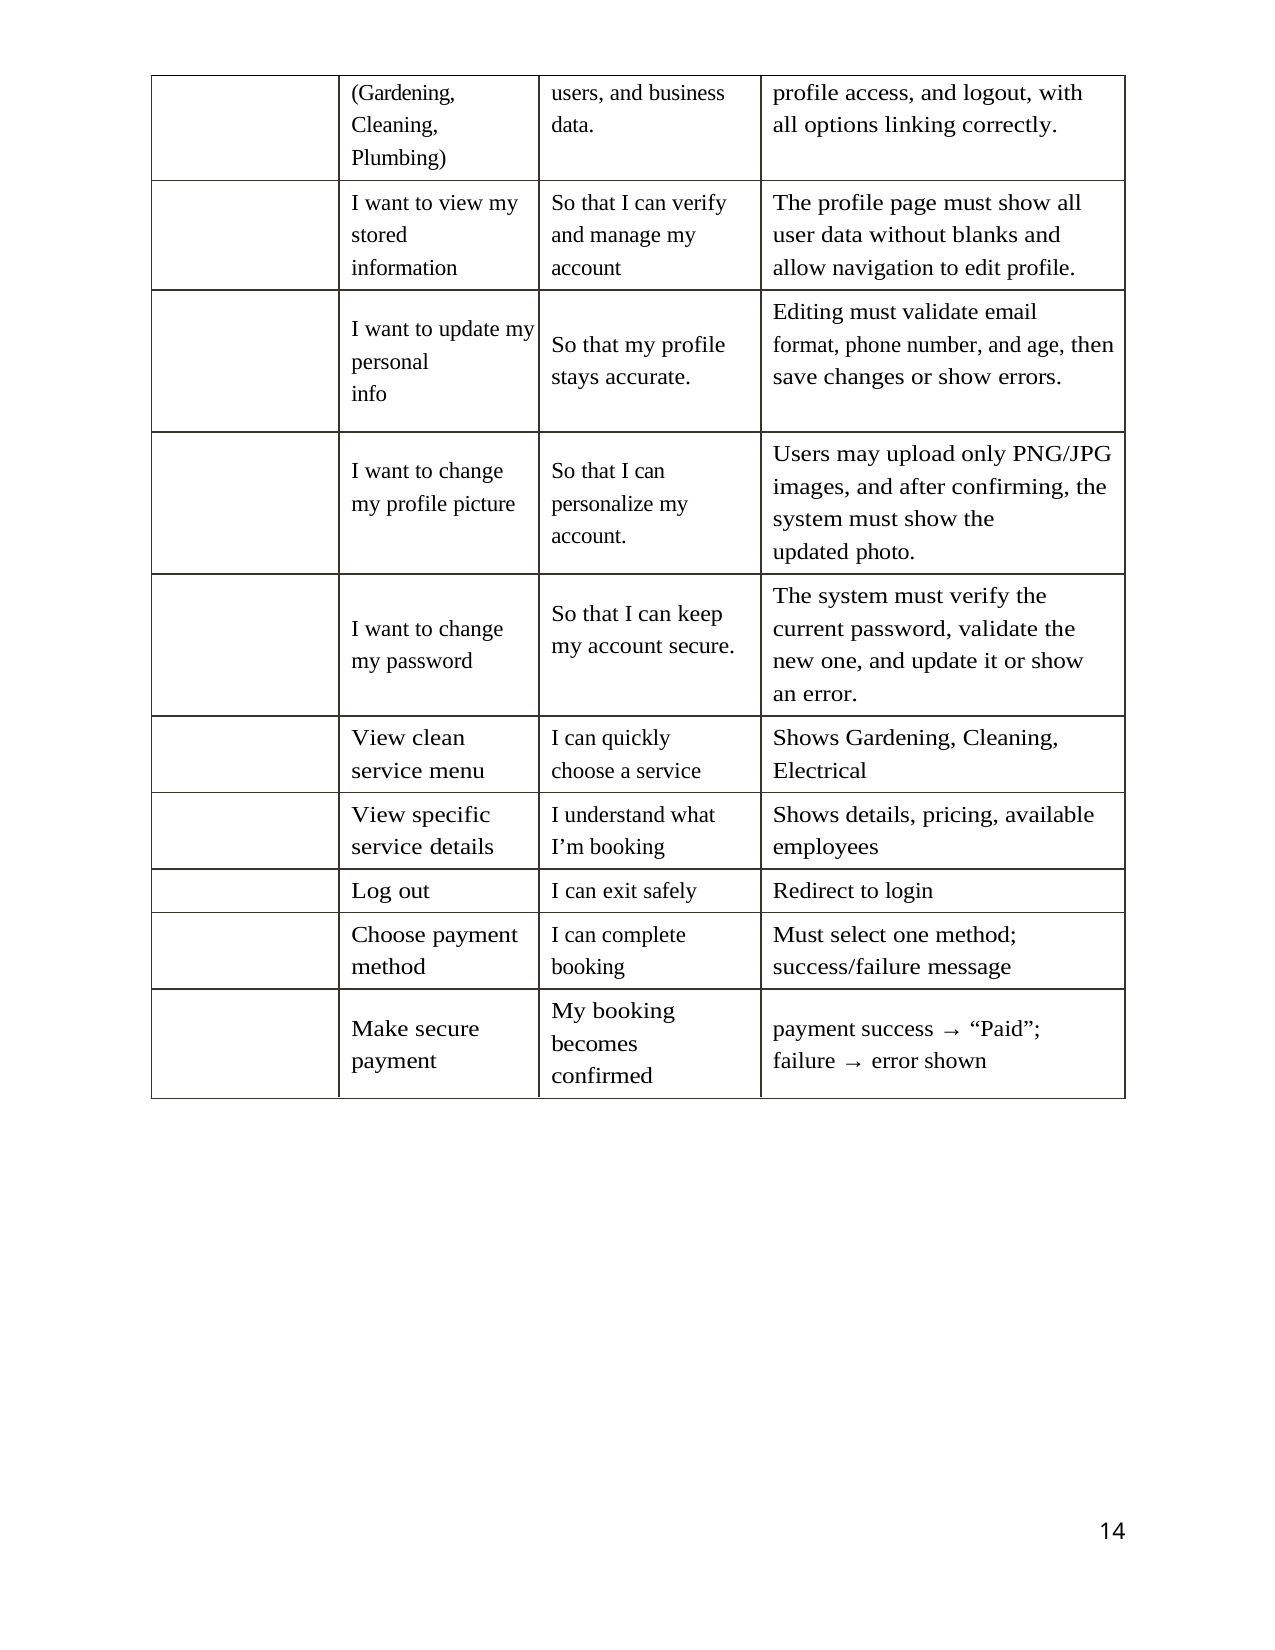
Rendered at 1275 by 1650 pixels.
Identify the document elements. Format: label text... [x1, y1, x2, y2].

table_cell I can complete booking [540, 913, 760, 988]
table_header users, and business data. [540, 76, 760, 179]
table_header profile access, and logout, with all options linking correctly. [762, 76, 1124, 179]
table_cell [152, 717, 338, 792]
table_cell So that I can verify and manage my account [540, 181, 760, 289]
table_cell I want to view my stored information [340, 181, 538, 289]
table_cell I can exit safely [540, 870, 760, 912]
table_cell [152, 291, 338, 431]
table_cell [152, 181, 338, 289]
table_cell The system must verify the current password, validate the new one, and update it or show an error. [762, 575, 1124, 715]
table_cell Redirect to login [762, 870, 1124, 912]
table_cell [152, 793, 338, 868]
table_cell I want to change my profile picture [340, 433, 538, 573]
table_cell Choose payment method [340, 913, 538, 988]
table_cell I want to update my personal info [340, 291, 538, 431]
table_cell [152, 913, 338, 988]
table_cell Must select one method; success/failure message [762, 913, 1124, 988]
table_cell [152, 990, 338, 1097]
table_cell I want to change my password [340, 575, 538, 715]
table_cell Users may upload only PNG/JPG images, and after confirming, the system must show the updated photo. [762, 433, 1124, 573]
table_cell [152, 575, 338, 715]
table_cell Make secure payment [340, 990, 538, 1097]
table_cell My booking becomes confirmed [540, 990, 760, 1097]
table_cell [152, 870, 338, 912]
table_cell payment success → “Paidˮ; failure → error shown [762, 990, 1124, 1097]
table_cell I can quickly choose a service [540, 717, 760, 792]
table_cell [152, 433, 338, 573]
table_cell I understand what Iʼm booking [540, 793, 760, 868]
table_cell Shows Gardening, Cleaning, Electrical [762, 717, 1124, 792]
table_header (Gardening, Cleaning, Plumbing) [340, 76, 538, 179]
table_cell Shows details, pricing, available employees [762, 793, 1124, 868]
table_cell View specific service details [340, 793, 538, 868]
table_cell So that I can keep my account secure. [540, 575, 760, 715]
table_cell The profile page must show all user data without blanks and allow navigation to edit profile. [762, 181, 1124, 289]
table_cell So that my profile stays accurate. [540, 291, 760, 431]
table_header [152, 76, 338, 179]
table_cell Editing must validate email format, phone number, and age, then save changes or show errors. [762, 291, 1124, 431]
table_cell View clean service menu [340, 717, 538, 792]
table_cell Log out [340, 870, 538, 912]
table_cell So that I can personalize my account. [540, 433, 760, 573]
